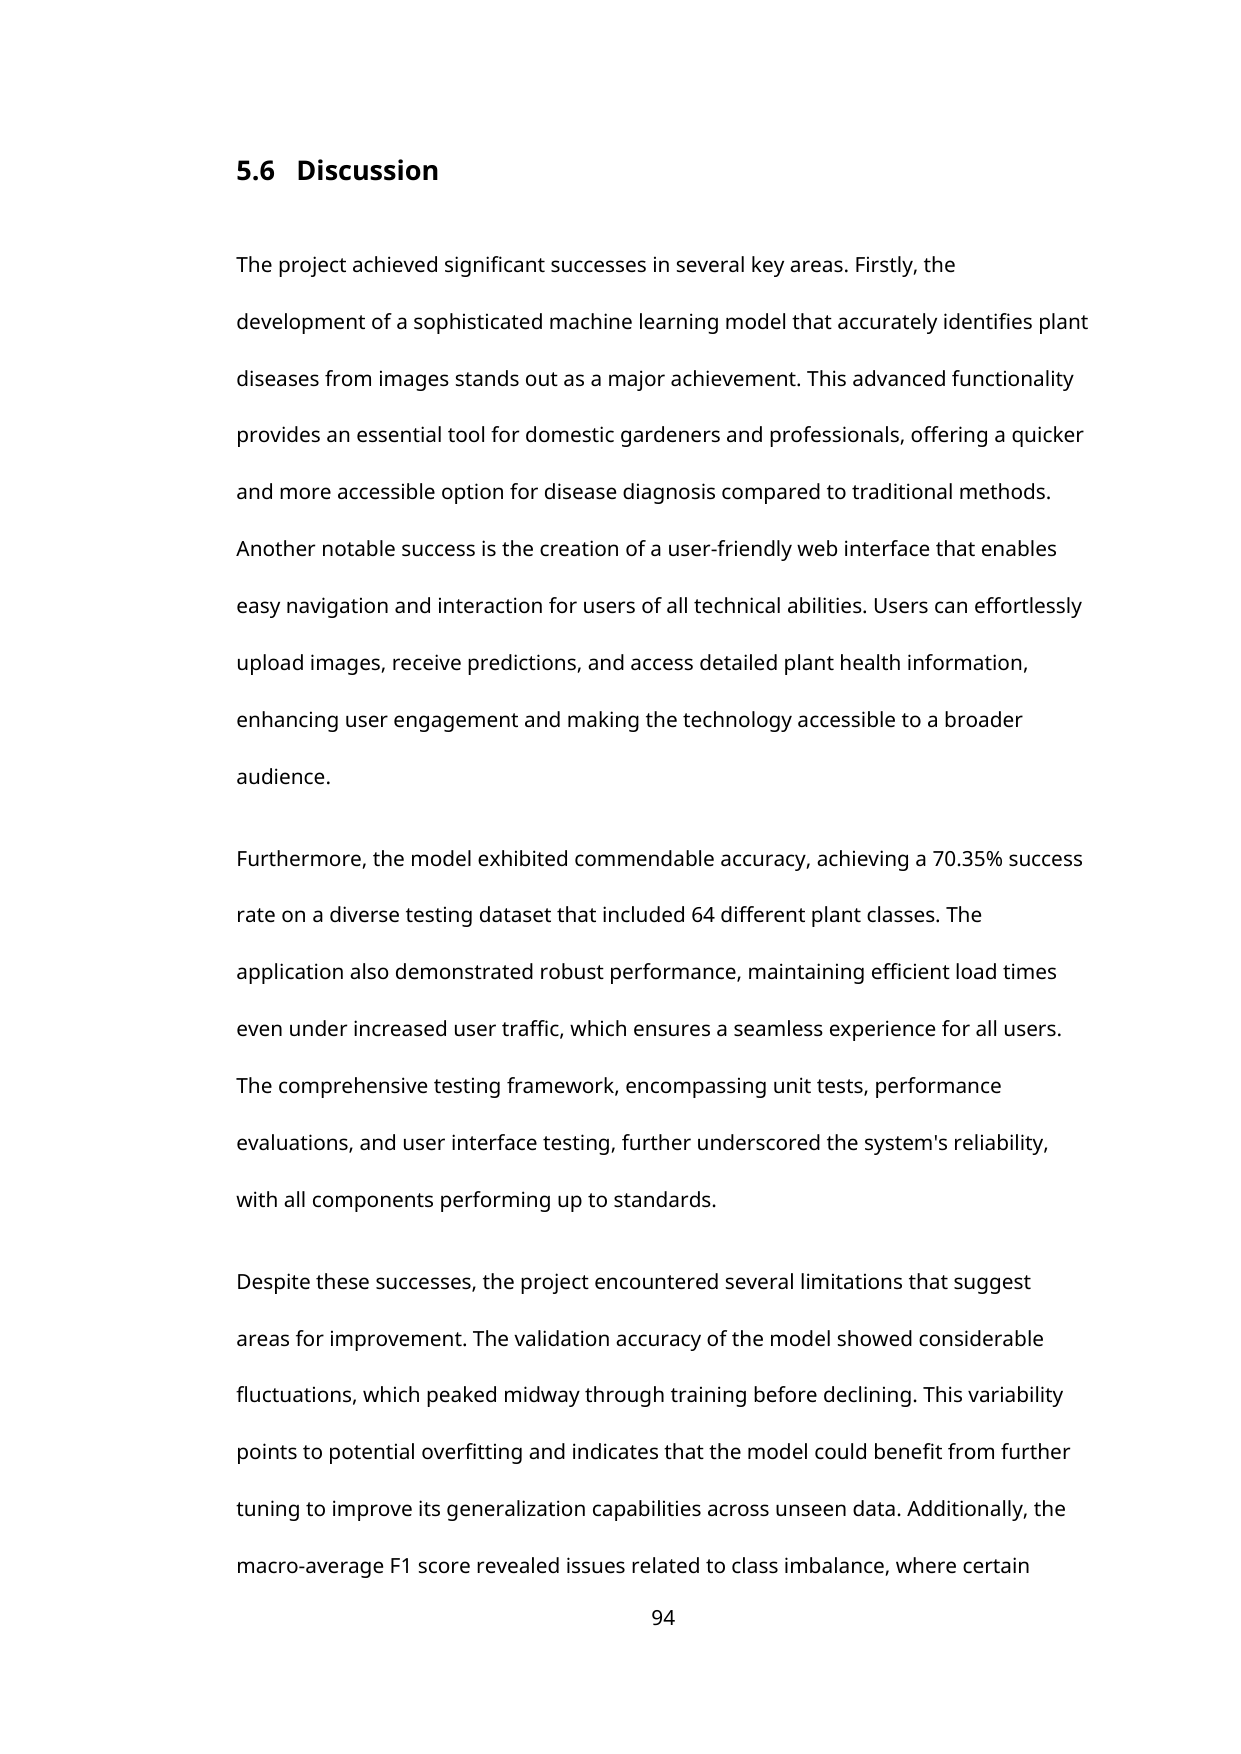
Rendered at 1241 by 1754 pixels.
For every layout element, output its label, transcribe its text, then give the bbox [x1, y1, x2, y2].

text Furthermore, the model exhibited commendable accuracy, achieving a 70.35% success rate on a diverse testing dataset that included 64 different plant classes. The application also demonstrated robust performance, maintaining efficient load times even under increased user traffic, which ensures a seamless experience for all users. The comprehensive testing framework, encompassing unit tests, performance evaluations, and user interface testing, further underscored the system's reliability, with all components performing up to standards. [236, 844, 1090, 1213]
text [236, 1267, 1090, 1580]
subtitle Discussion [236, 151, 1090, 188]
text The project achieved significant successes in several key areas. Firstly, the development of a sophisticated machine learning model that accurately identifies plant diseases from images stands out as a major achievement. This advanced functionality provides an essential tool for domestic gardeners and professionals, offering a quicker and more accessible option for disease diagnosis compared to traditional methods. Another notable success is the creation of a user-friendly web interface that enables easy navigation and interaction for users of all technical abilities. Users can effortlessly upload images, receive predictions, and access detailed plant health information, enhancing user engagement and making the technology accessible to a broader audience. [236, 250, 1090, 790]
